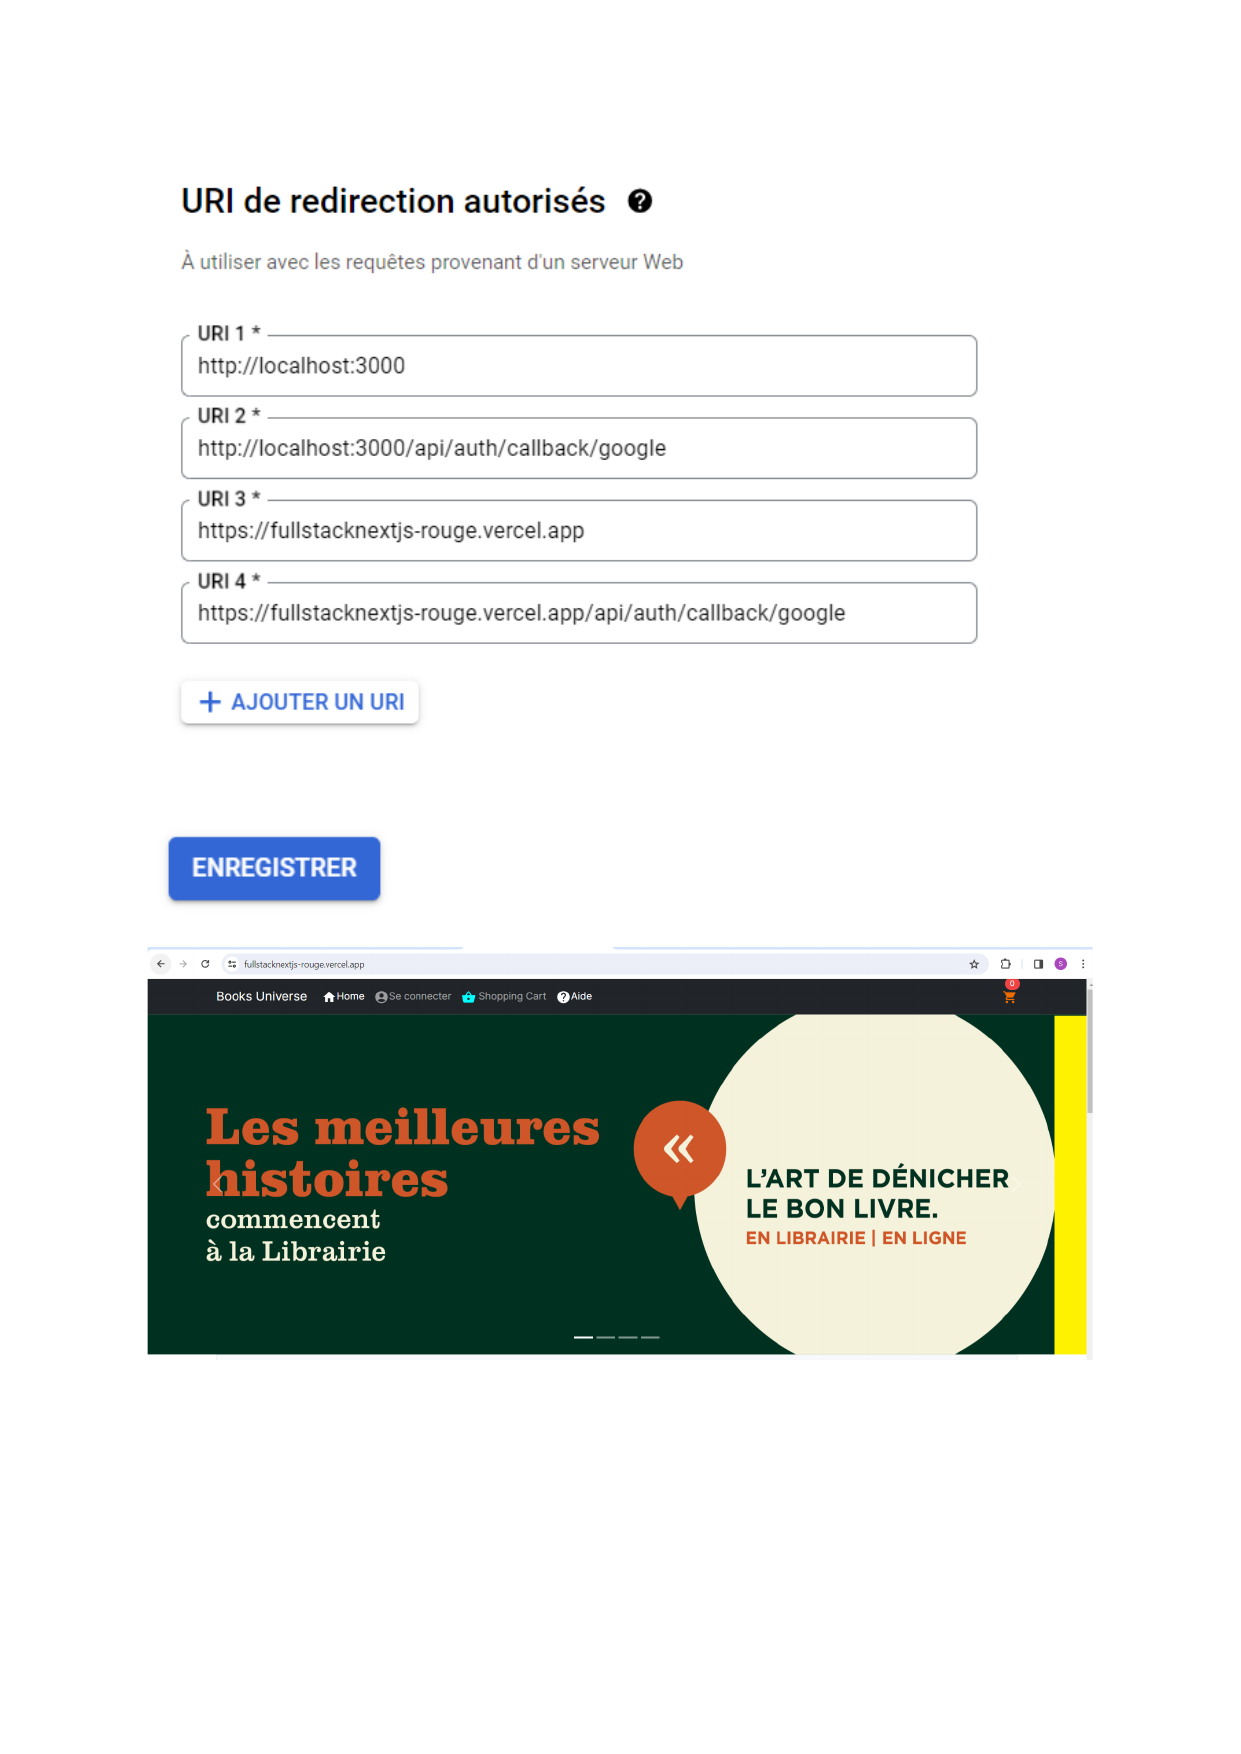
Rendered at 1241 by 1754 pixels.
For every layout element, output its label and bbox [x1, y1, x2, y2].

picture [147, 812, 401, 929]
picture [147, 147, 1093, 747]
picture [147, 947, 1093, 1360]
